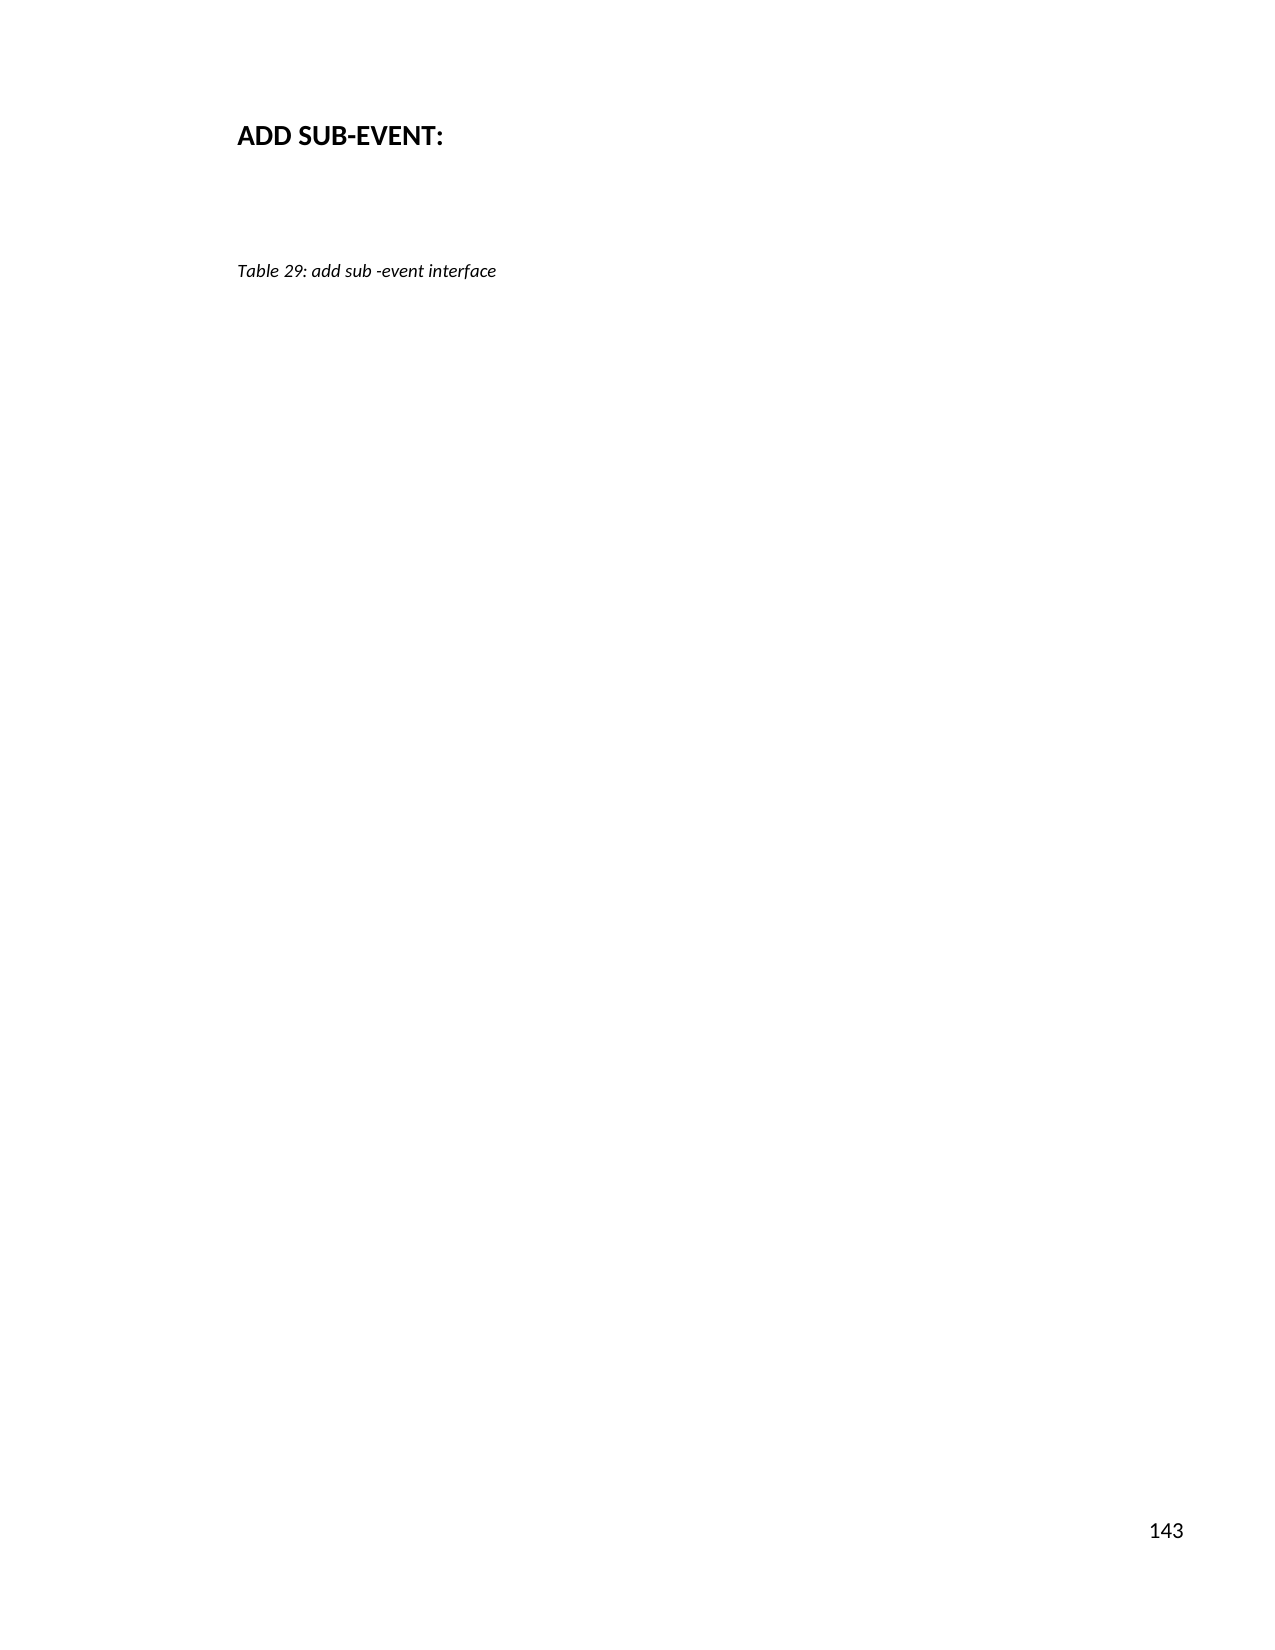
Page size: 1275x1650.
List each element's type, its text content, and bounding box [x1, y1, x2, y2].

text Table 29: add sub -event interface [237, 259, 1198, 282]
